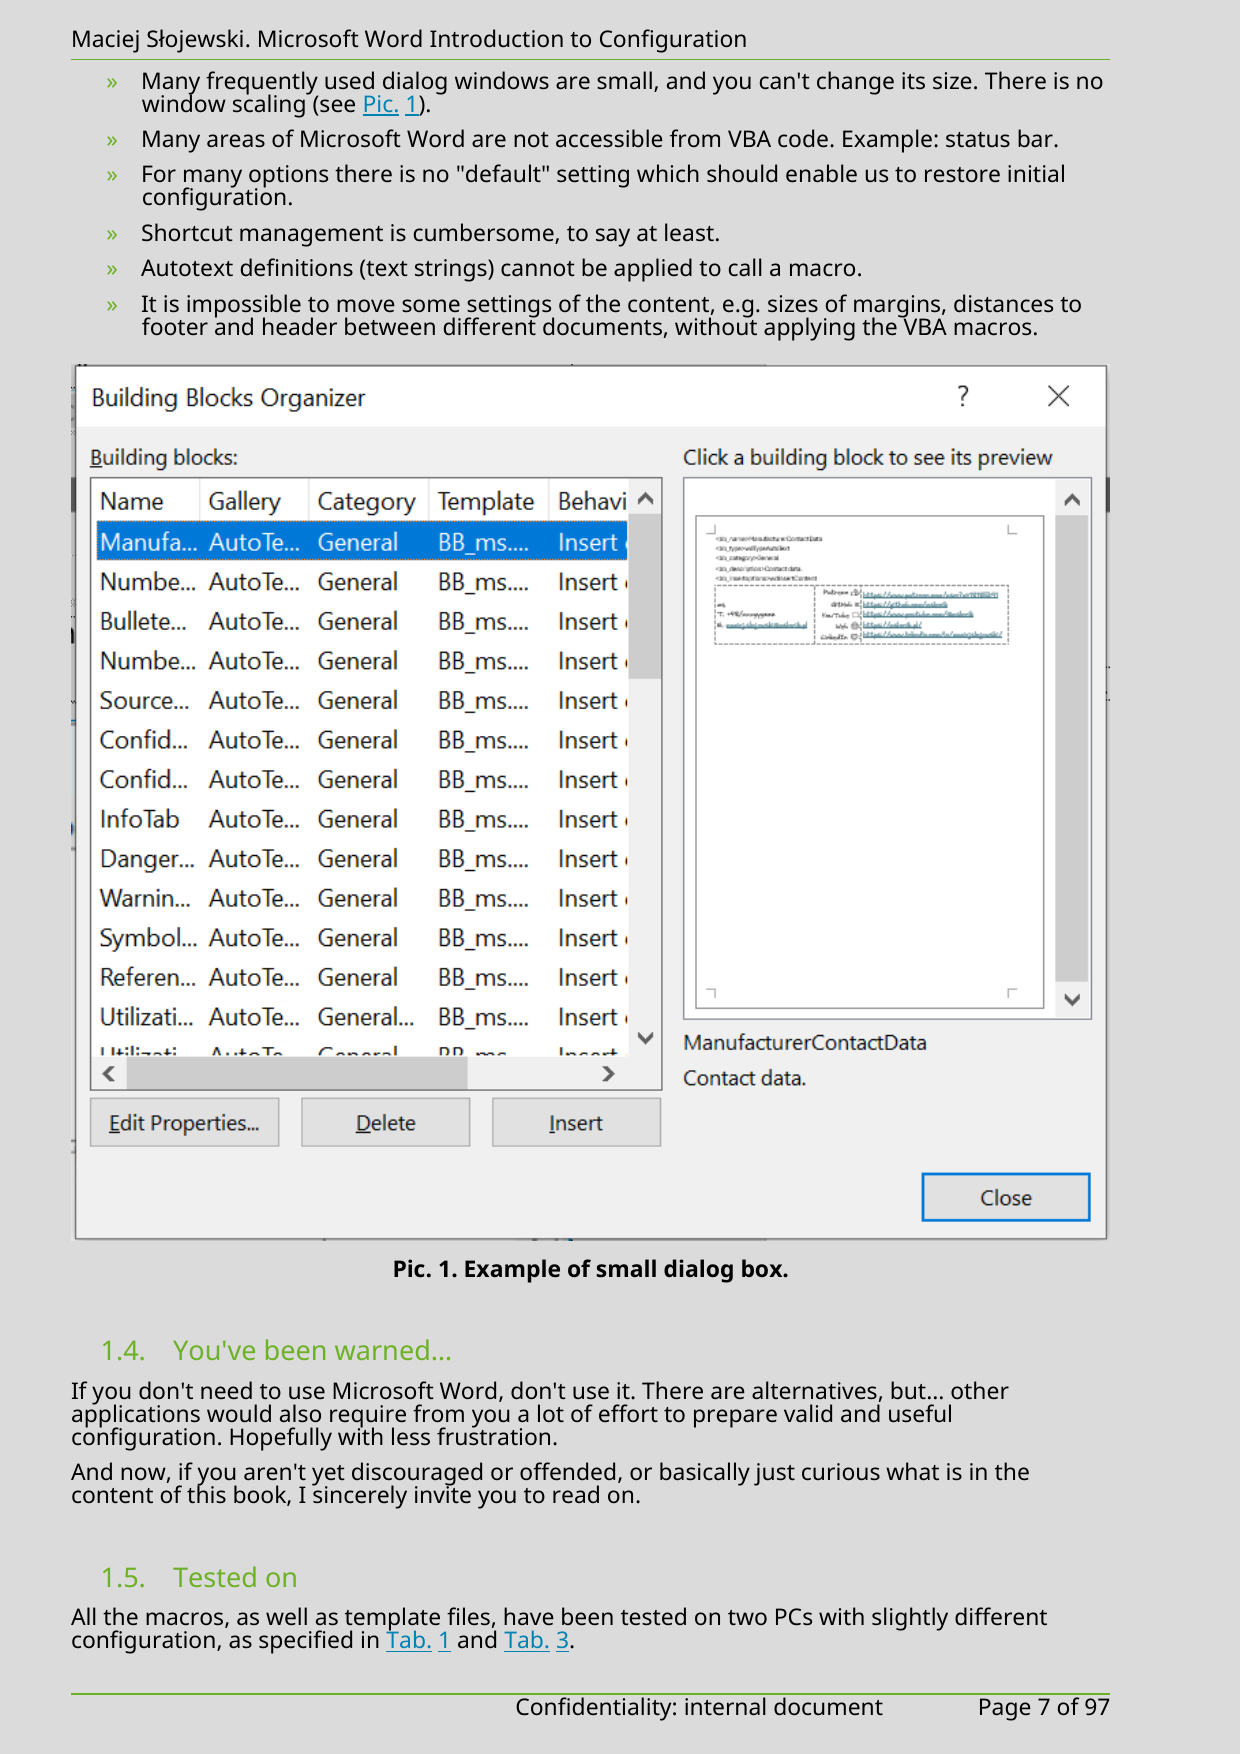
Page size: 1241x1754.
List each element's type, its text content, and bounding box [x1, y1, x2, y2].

text And now, if you aren't yet discouraged or offended, or basically just curious what is in the content of this book, I sincerely invite you to read on. [71, 1462, 1110, 1508]
list Autotext definitions (text strings) cannot be applied to call a macro. [106, 258, 1110, 281]
list Shortcut management is cumbersome, to say at least. [106, 223, 1110, 246]
subtitle You've been warned… [100, 1332, 1110, 1368]
list Many areas of Microsoft Word are not accessible from VBA code. Example: status bar. [106, 129, 1110, 152]
list It is impossible to move some settings of the content, e.g. sizes of margins, distances to footer and header between different documents, without applying the VBA macros. [106, 294, 1110, 339]
picture [71, 364, 1110, 1241]
list For many options there is no "default" setting which should enable us to restore initial configuration. [106, 164, 1110, 210]
subtitle Tested on [100, 1558, 1110, 1595]
text If you don't need to use Microsoft Word, don't use it. There are alternatives, but… other applications would also require from you a lot of effort to prepare valid and useful configuration. Hopefully with less frustration. [71, 1381, 1110, 1450]
list Many frequently used dialog windows are small, and you can't change its size. There is no window scaling (see Pic. 1). [106, 71, 1110, 117]
text Pic. 1. Example of small dialog box. [source: herein] [71, 1259, 1110, 1282]
text All the macros, as well as template files, have been tested on two PCs with slightly different configuration, as specified in Tab. 1 and Tab. 3. [71, 1607, 1110, 1653]
